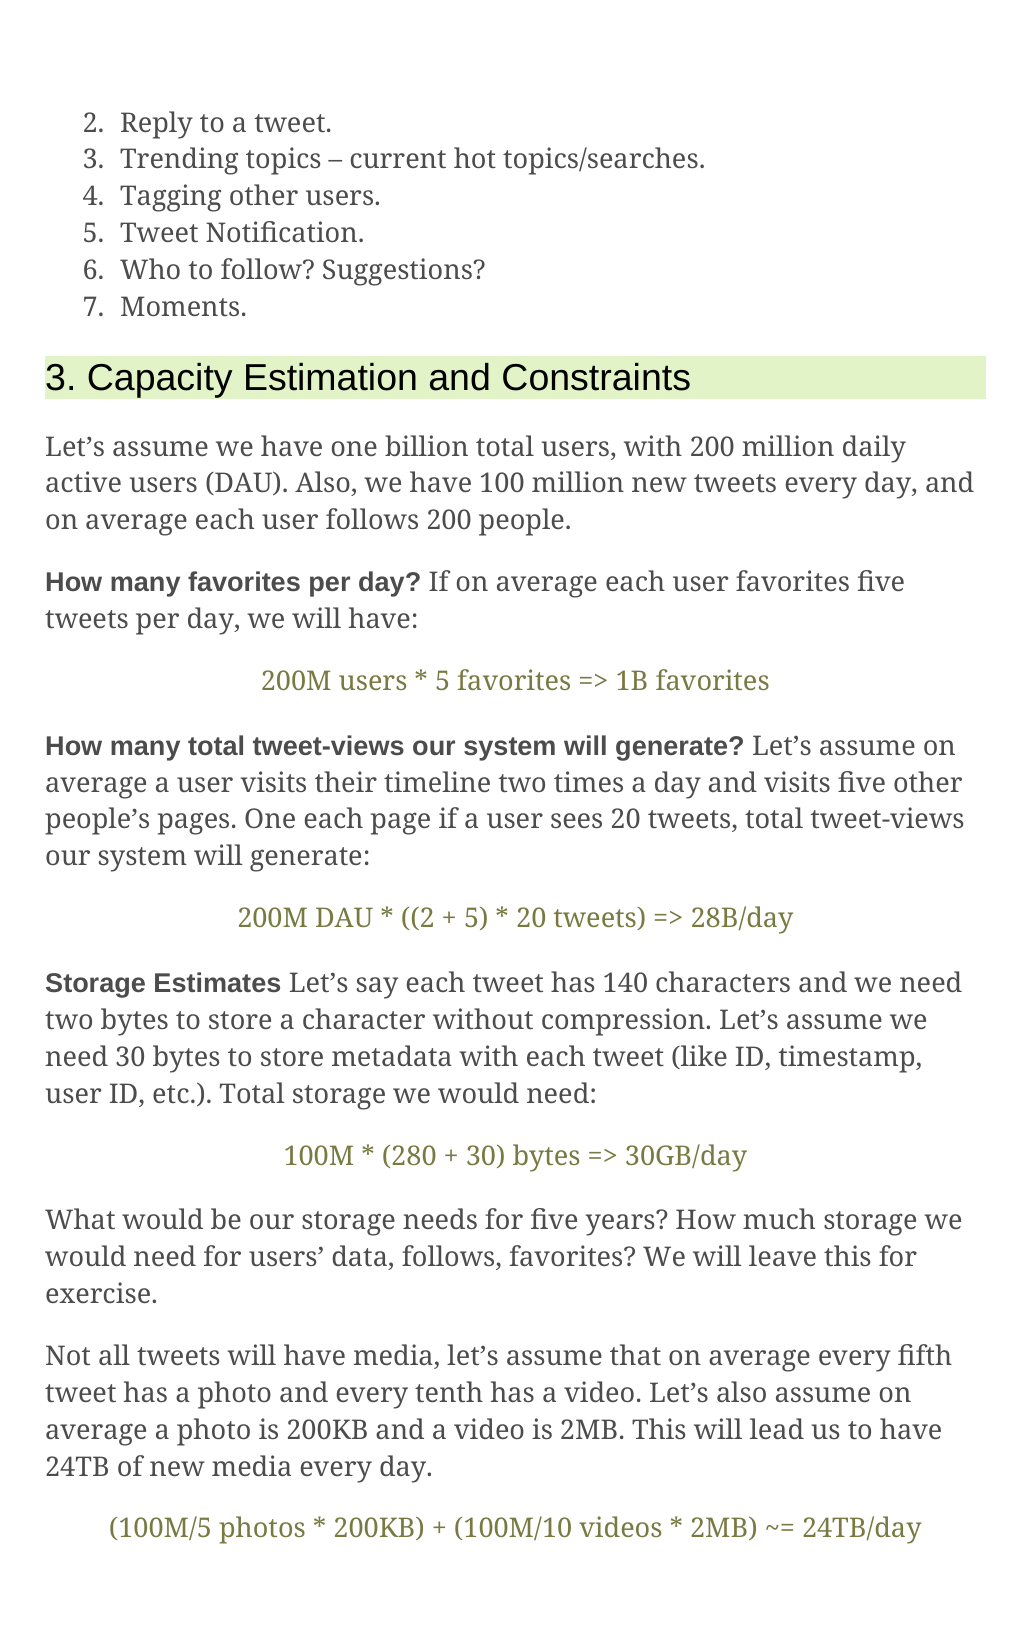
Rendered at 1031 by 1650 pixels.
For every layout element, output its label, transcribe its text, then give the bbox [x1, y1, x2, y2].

text Storage Estimates Let’s say each tweet has 140 characters and we need two bytes to store a character without compression. Let’s assume we need 30 bytes to store metadata with each tweet (like ID, timestamp, user ID, etc.). Total storage we would need: [45, 963, 986, 1111]
text 200M DAU * ((2 + 5) * 20 tweets) => 28B/day [45, 899, 986, 936]
subtitle 3. Capacity Estimation and Constraints [45, 356, 986, 399]
text Not all tweets will have media, let’s assume that on average every fifth tweet has a photo and every tenth has a video. Let’s also assume on average a photo is 200KB and a video is 2MB. This will lead us to have 24TB of new media every day. [45, 1336, 986, 1484]
text Let’s assume we have one billion total users, with 200 million daily active users (DAU). Also, we have 100 million new tweets every day, and on average each user follows 200 people. [45, 427, 986, 538]
text 100M * (280 + 30) bytes => 30GB/day [45, 1136, 986, 1173]
list Moments. [82, 287, 986, 324]
text (100M/5 photos * 200KB) + (100M/10 videos * 2MB) ~= 24TB/day [45, 1509, 986, 1546]
text What would be our storage needs for five years? How much storage we would need for users’ data, follows, favorites? We will leave this for exercise. [45, 1201, 986, 1311]
text How many favorites per day? If on average each user favorites five tweets per day, we will have: [45, 563, 986, 636]
text 200M users * 5 favorites => 1B favorites [45, 661, 986, 698]
list Tweet Notification. [82, 214, 986, 251]
list Reply to a tweet. [82, 103, 986, 140]
text How many total tweet-views our system will generate? Let’s assume on average a user visits their timeline two times a day and visits five other people’s pages. One each page if a user sees 20 tweets, total tweet-views our system will generate: [45, 726, 986, 874]
list Tagging other users. [82, 177, 986, 214]
list Trending topics – current hot topics/searches. [82, 140, 986, 177]
list Who to follow? Suggestions? [82, 251, 986, 287]
